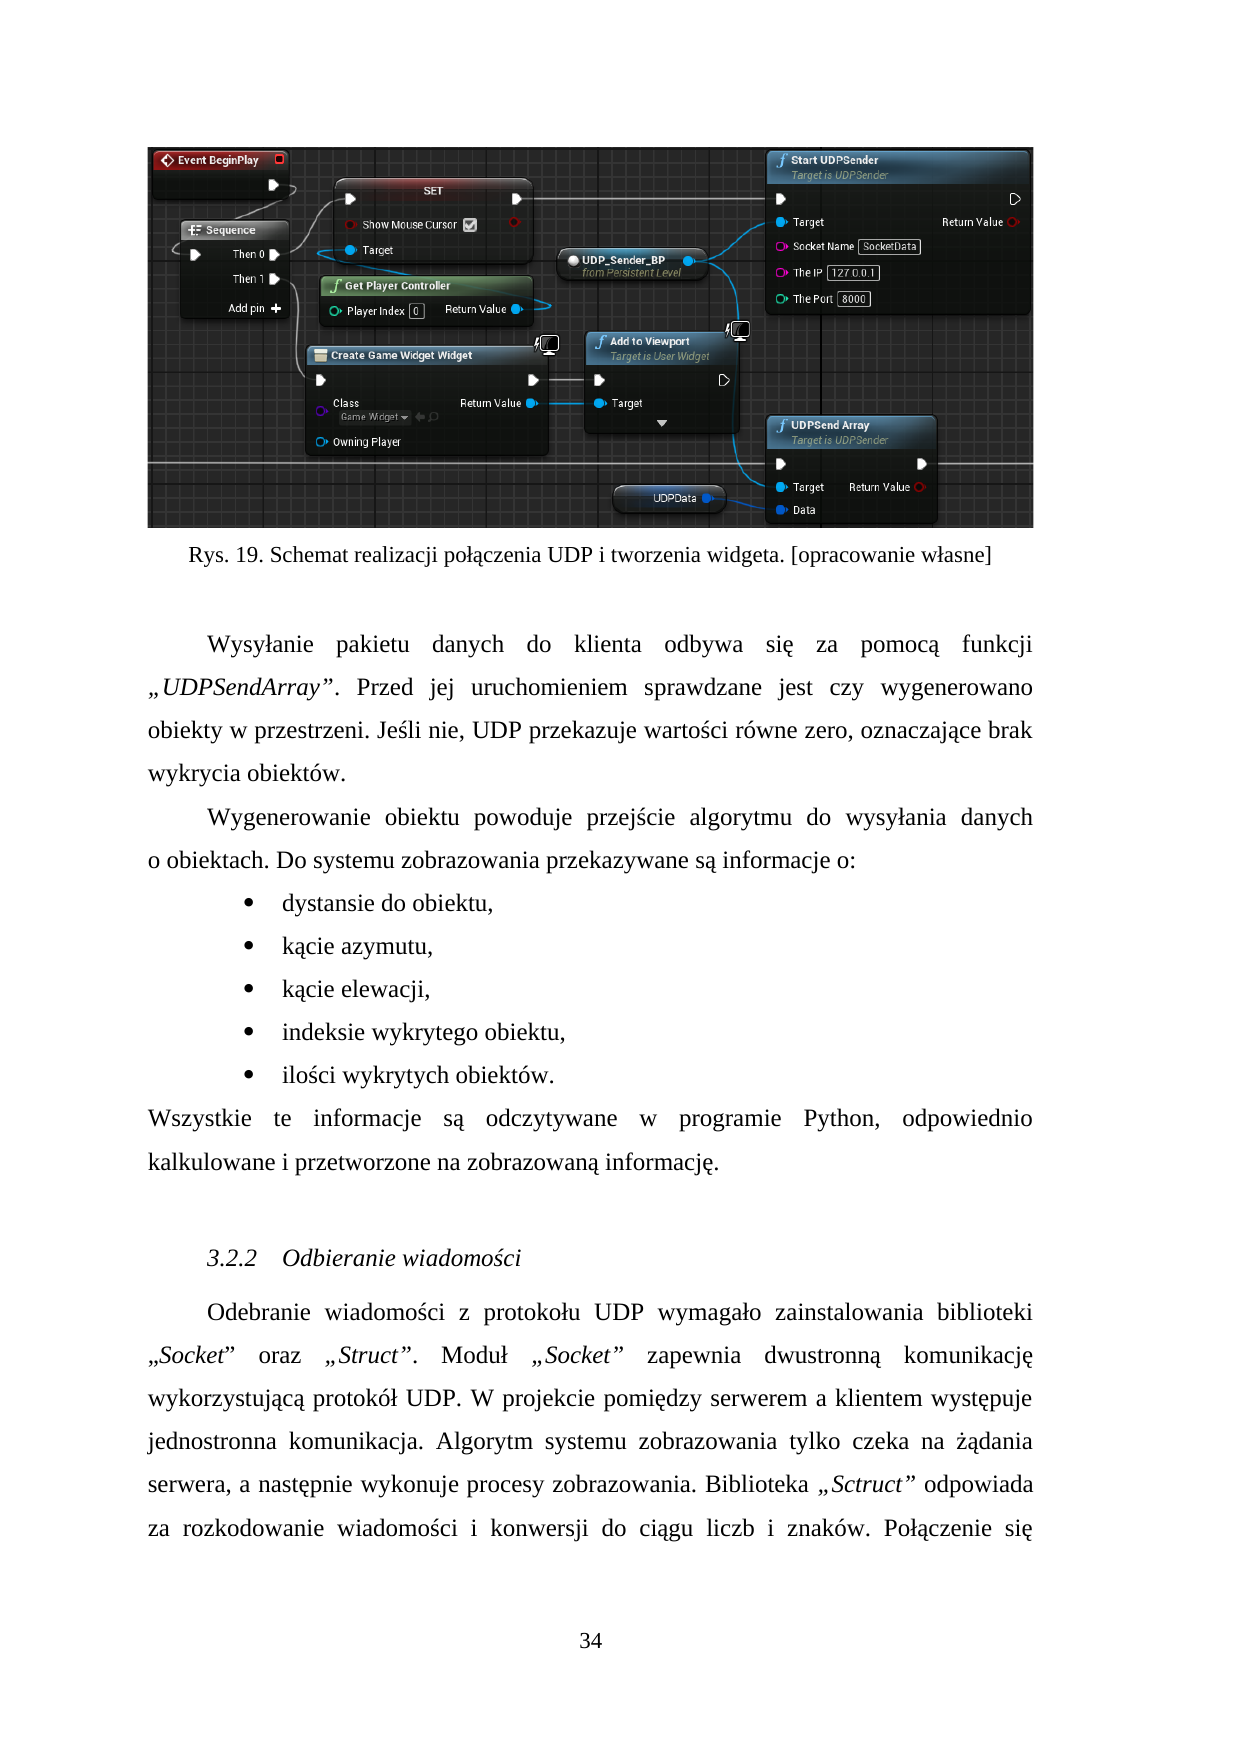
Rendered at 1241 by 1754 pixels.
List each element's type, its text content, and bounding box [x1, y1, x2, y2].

text Wygenerowanie obiektu powoduje przejście algorytmu do wysyłania danych o obiektach. Do systemu zobrazowania przekazywane są informacje o: [148, 802, 1033, 873]
list indeksie wykrytego obiektu, [244, 1017, 1033, 1046]
text Wysyłanie pakietu danych do klienta odbywa się za pomocą funkcji „UDPSendArray”. Przed jej uruchomieniem sprawdzane jest czy wygenerowano obiekty w przestrzeni. Jeśli nie, UDP przekazuje wartości równe zero, oznaczające brak wykrycia obiektów. [148, 629, 1033, 787]
picture [147, 147, 1034, 528]
text Wszystkie te informacje są odczytywane w programie Python, odpowiednio kalkulowane i przetworzone na zobrazowaną informację. [148, 1103, 1033, 1175]
text Rys. 19. Schemat realizacji połączenia UDP i tworzenia widgeta. [opracowanie własne] [148, 541, 1033, 567]
list kącie elewacji, [244, 974, 1033, 1003]
list dystansie do obiektu, [244, 888, 1033, 917]
list kącie azymutu, [244, 931, 1033, 960]
subtitle Odbieranie wiadomości [207, 1243, 1033, 1272]
list ilości wykrytych obiektów. [244, 1060, 1033, 1089]
